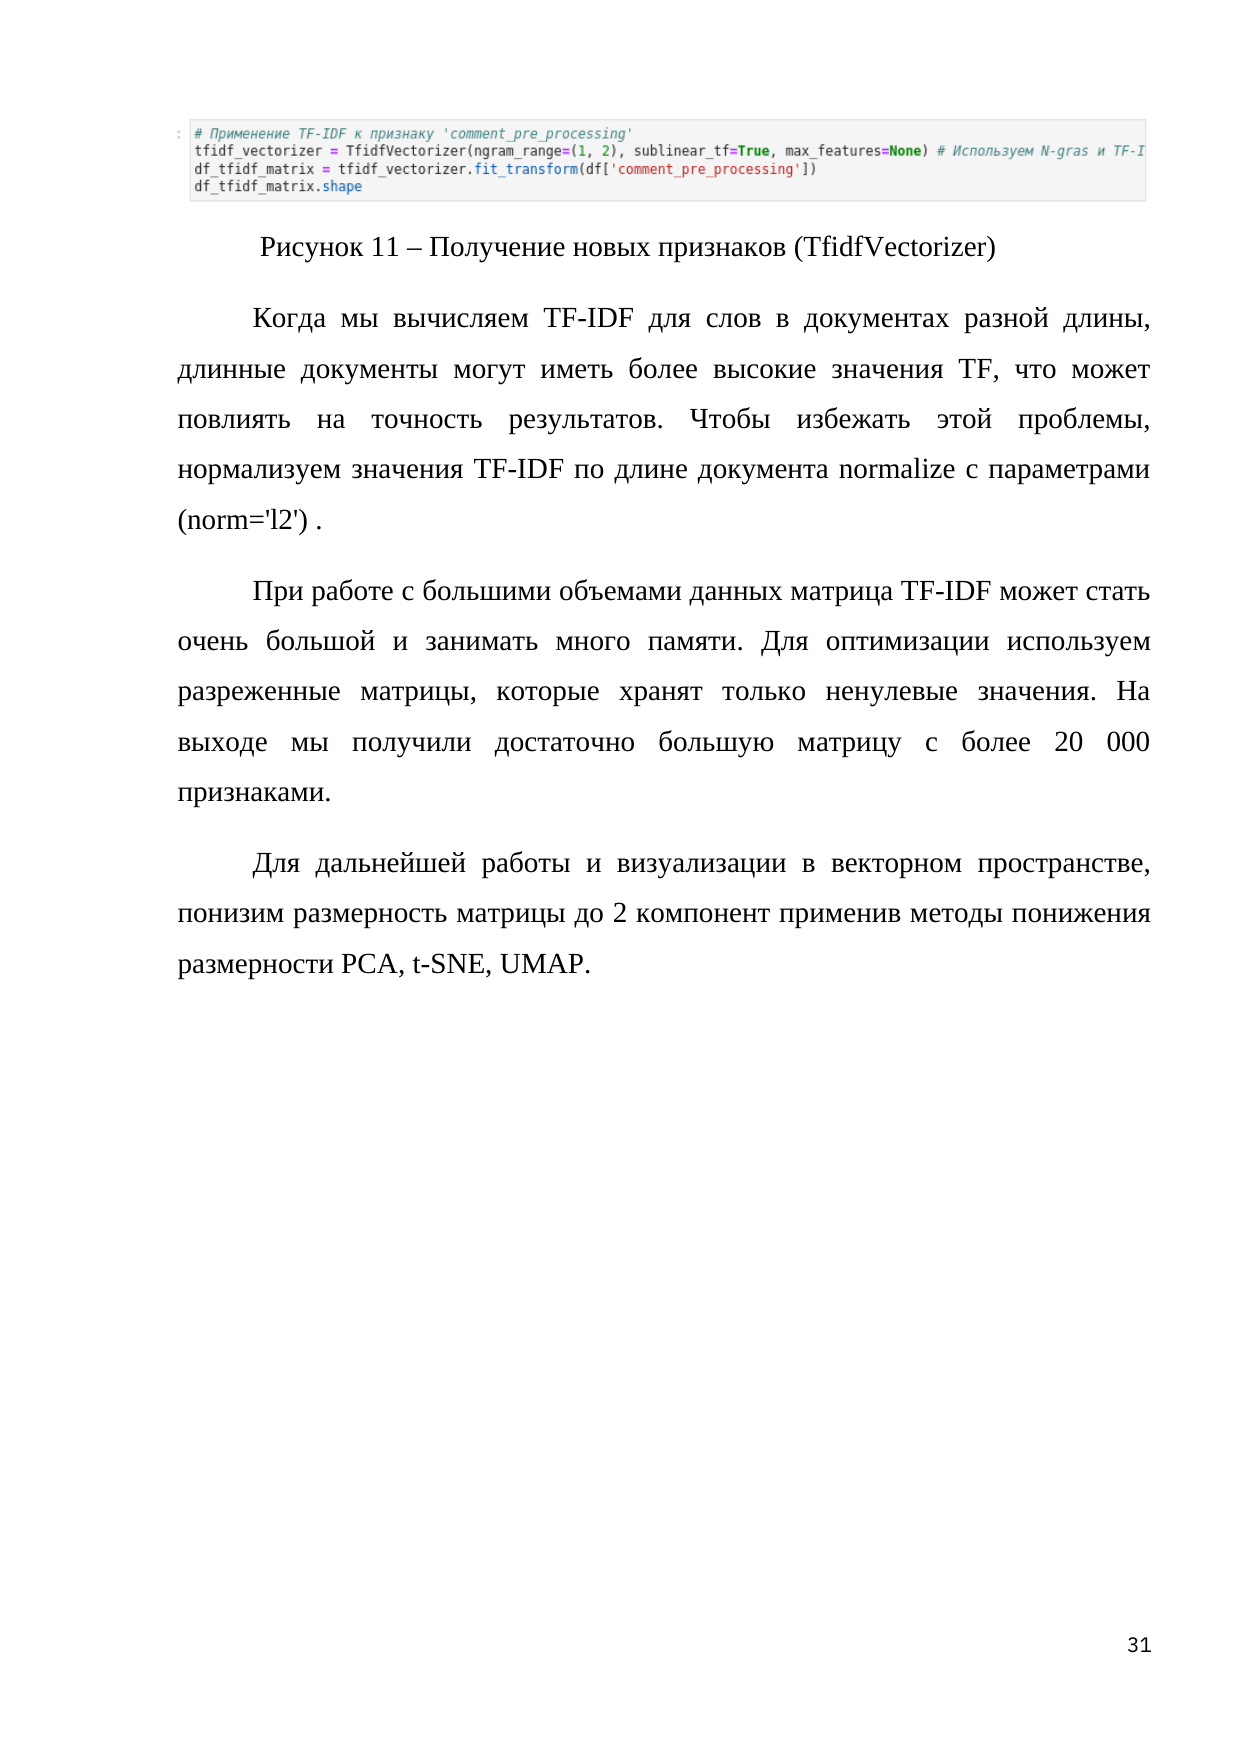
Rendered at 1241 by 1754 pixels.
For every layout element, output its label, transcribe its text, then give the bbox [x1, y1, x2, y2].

text Рисунок 11 – Получение новых признаков (TfidfVectorizer) [177, 213, 1152, 263]
picture [177, 118, 1152, 213]
text Когда мы вычисляем TF-IDF для слов в документах разной длины, длинные документы могут иметь более высокие значения TF, что может повлиять на точность результатов. Чтобы избежать этой проблемы, нормализуем значения TF-IDF по длине документа normalize с параметрами (norm='l2') . [177, 301, 1152, 535]
text Для дальнейшей работы и визуализации в векторном пространстве, понизим размерность матрицы до 2 компонент применив методы понижения размерности PCA, t-SNE, UMAP. [177, 845, 1152, 979]
text При работе с большими объемами данных матрица TF-IDF может стать очень большой и занимать много памяти. Для оптимизации используем разреженные матрицы, которые хранят только ненулевые значения. На выходе мы получили достаточно большую матрицу с более 20 000 признаками. [177, 573, 1152, 808]
